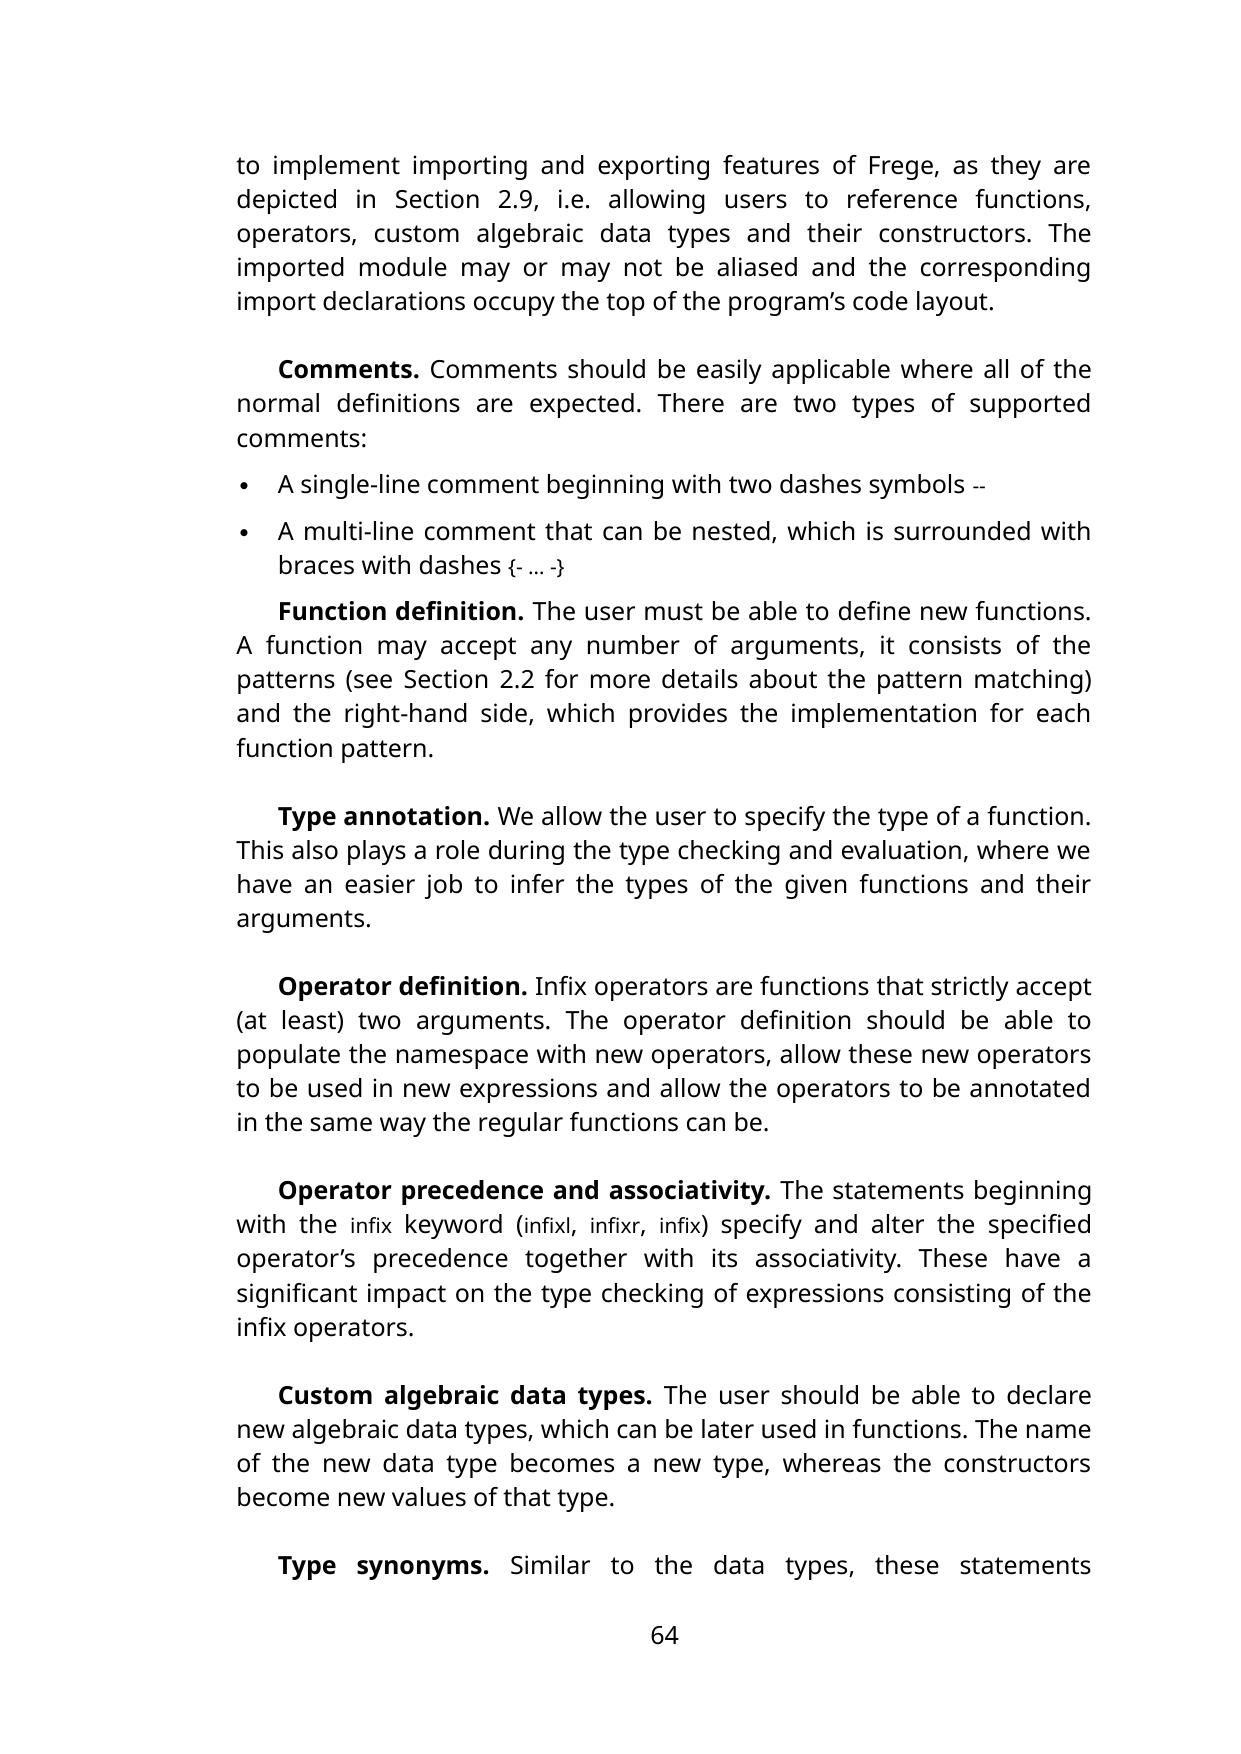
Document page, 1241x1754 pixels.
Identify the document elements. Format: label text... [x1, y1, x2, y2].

text Operator definition. Infix operators are functions that strictly accept (at least) two arguments. The operator definition should be able to populate the namespace with new operators, allow these new operators to be used in new expressions and allow the operators to be annotated in the same way the regular functions can be. [236, 969, 1092, 1139]
text Type annotation. We allow the user to specify the type of a function. This also plays a role during the type checking and evaluation, where we have an easier job to infer the types of the given functions and their arguments. [236, 798, 1092, 934]
text Operator precedence and associativity. The statements beginning with the infix keyword (infixl, infixr, infix) specify and alter the specified operator’s precedence together with its associativity. These have a significant impact on the type checking of expressions consisting of the infix operators. [236, 1173, 1092, 1343]
text Function definition. The user must be able to define new functions. A function may accept any number of arguments, it consists of the patterns (see Section 2.2 for more details about the pattern matching) and the right-hand side, which provides the implementation for each function pattern. [236, 594, 1092, 764]
text Comments. Comments should be easily applicable where all of the normal definitions are expected. There are two types of supported comments: [236, 352, 1092, 454]
text A multi-line comment that can be nested, which is surrounded with braces with dashes {- … -} [240, 513, 1092, 581]
text A single-line comment beginning with two dashes symbols -- [240, 467, 1092, 501]
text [236, 1548, 1092, 1582]
text Custom algebraic data types. The user should be able to declare new algebraic data types, which can be later used in functions. The name of the new data type becomes a new type, whereas the constructors become new values of that type. [236, 1377, 1092, 1514]
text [236, 148, 1092, 318]
